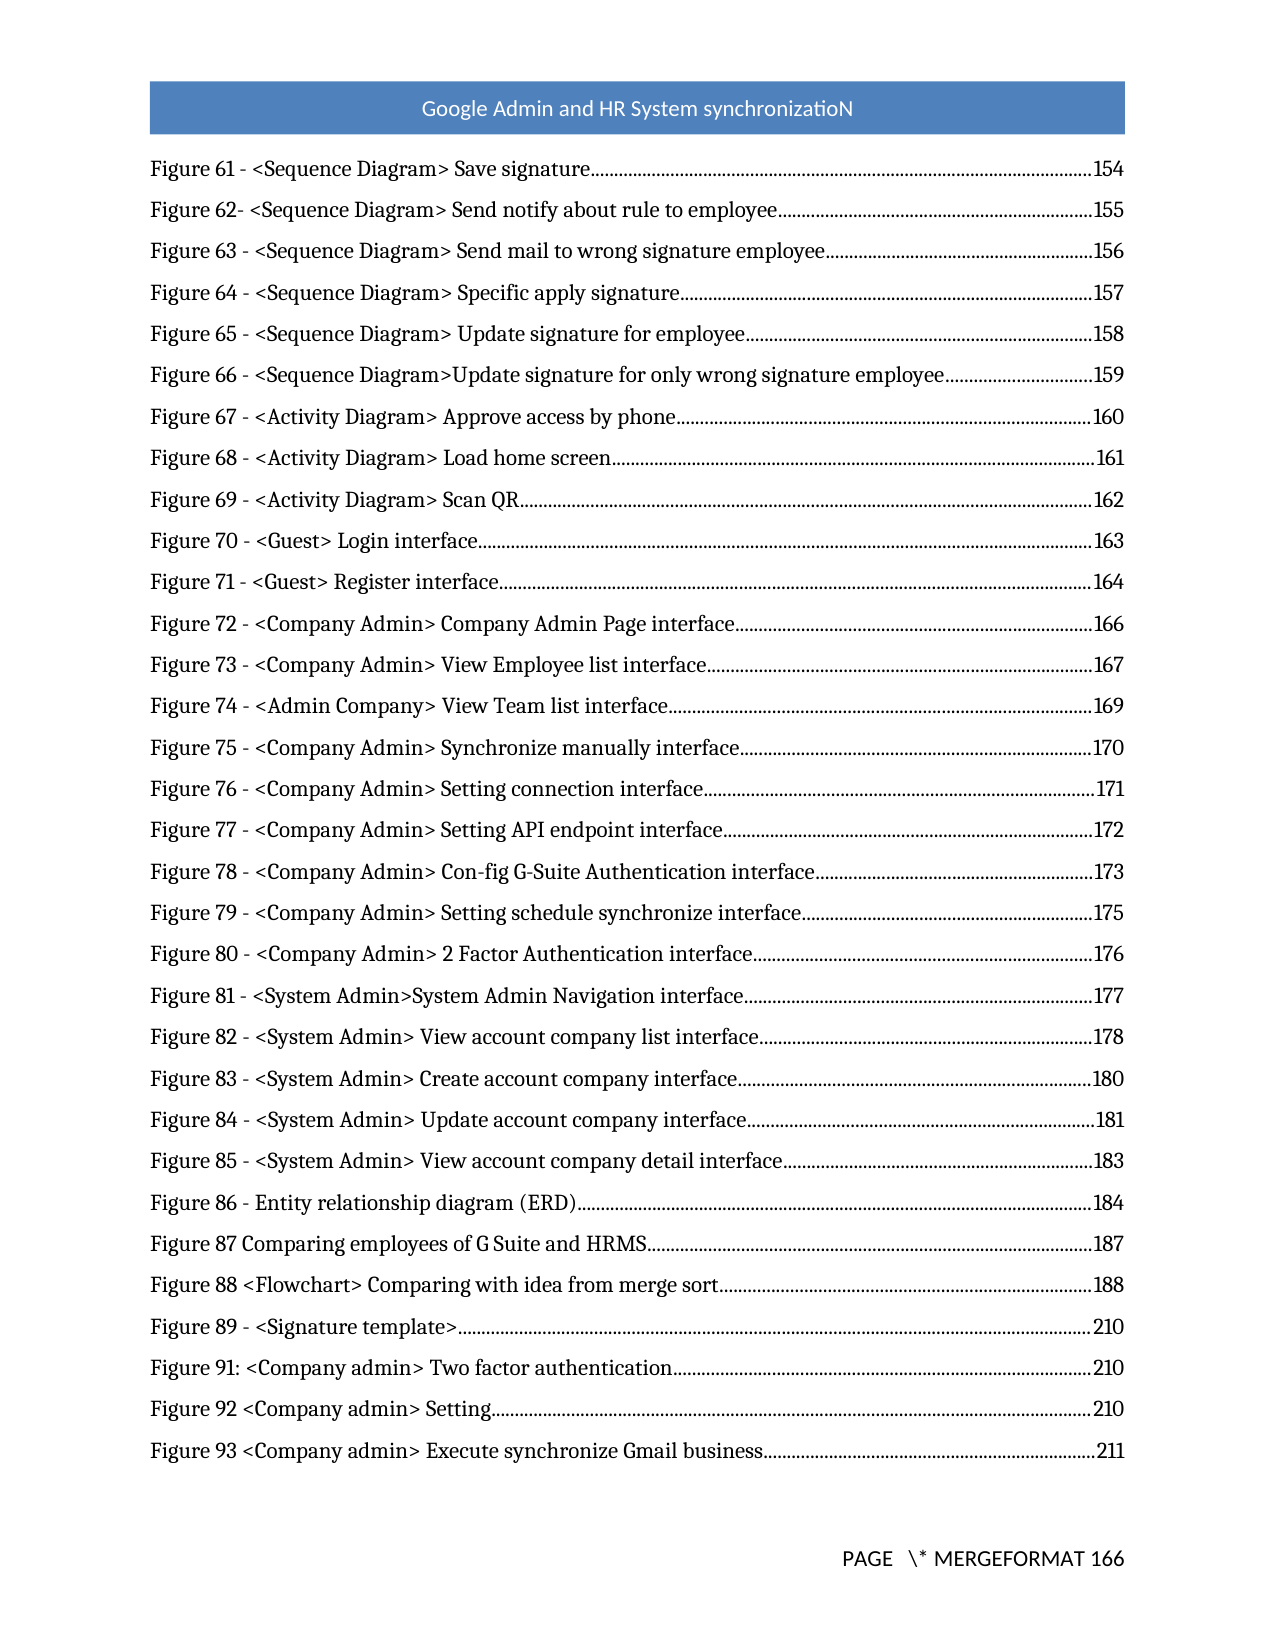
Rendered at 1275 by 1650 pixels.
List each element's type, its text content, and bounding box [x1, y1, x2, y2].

text Figure 68 - <Activity Diagram> Load home screen 161 [150, 439, 1125, 477]
text Figure 72 - <Company Admin> Company Admin Page interface 166 [150, 605, 1125, 642]
text Figure 65 - <Sequence Diagram> Update signature for employee 158 [150, 315, 1125, 353]
text Figure 82 - <System Admin> View account company list interface 178 [150, 1018, 1125, 1056]
text Figure 78 - <Company Admin> Con-fig G-Suite Authentication interface 173 [150, 853, 1125, 891]
text Figure 77 - <Company Admin> Setting API endpoint interface 172 [150, 812, 1125, 849]
text Figure 76 - <Company Admin> Setting connection interface 171 [150, 770, 1125, 808]
text Figure 93 <Company admin> Execute synchronize Gmail business 211 [150, 1432, 1125, 1469]
text Figure 91: <Company admin> Two factor authentication 210 [150, 1349, 1125, 1387]
text Figure 88 <Flowchart> Comparing with idea from merge sort 188 [150, 1267, 1125, 1304]
text Figure 87 Comparing employees of G Suite and HRMS 187 [150, 1225, 1125, 1263]
text Figure 71 - <Guest> Register interface 164 [150, 563, 1125, 601]
text Figure 85 - <System Admin> View account company detail interface 183 [150, 1142, 1125, 1180]
text Figure 92 <Company admin> Setting 210 [150, 1391, 1125, 1428]
text Figure 63 - <Sequence Diagram> Send mail to wrong signature employee 156 [150, 233, 1125, 270]
text Figure 64 - <Sequence Diagram> Specific apply signature 157 [150, 274, 1125, 312]
text Figure 75 - <Company Admin> Synchronize manually interface 170 [150, 729, 1125, 766]
text Figure 62- <Sequence Diagram> Send notify about rule to employee 155 [150, 191, 1125, 229]
text Figure 61 - <Sequence Diagram> Save signature 154 [150, 150, 1125, 187]
text Figure 80 - <Company Admin> 2 Factor Authentication interface 176 [150, 936, 1125, 973]
text Figure 84 - <System Admin> Update account company interface 181 [150, 1101, 1125, 1139]
text Figure 86 - Entity relationship diagram (ERD) 184 [150, 1184, 1125, 1221]
text Figure 66 - <Sequence Diagram>Update signature for only wrong signature employee 159 [150, 357, 1125, 394]
text Figure 69 - <Activity Diagram> Scan QR 162 [150, 481, 1125, 518]
text Figure 67 - <Activity Diagram> Approve access by phone 160 [150, 398, 1125, 436]
text Figure 73 - <Company Admin> View Employee list interface 167 [150, 646, 1125, 684]
text Figure 70 - <Guest> Login interface 163 [150, 522, 1125, 560]
text Figure 83 - <System Admin> Create account company interface 180 [150, 1060, 1125, 1097]
text Figure 89 - <Signature template> 210 [150, 1308, 1125, 1345]
text Figure 79 - <Company Admin> Setting schedule synchronize interface 175 [150, 894, 1125, 932]
text Figure 74 - <Admin Company> View Team list interface 169 [150, 688, 1125, 725]
text Figure 81 - <System Admin>System Admin Navigation interface 177 [150, 977, 1125, 1014]
